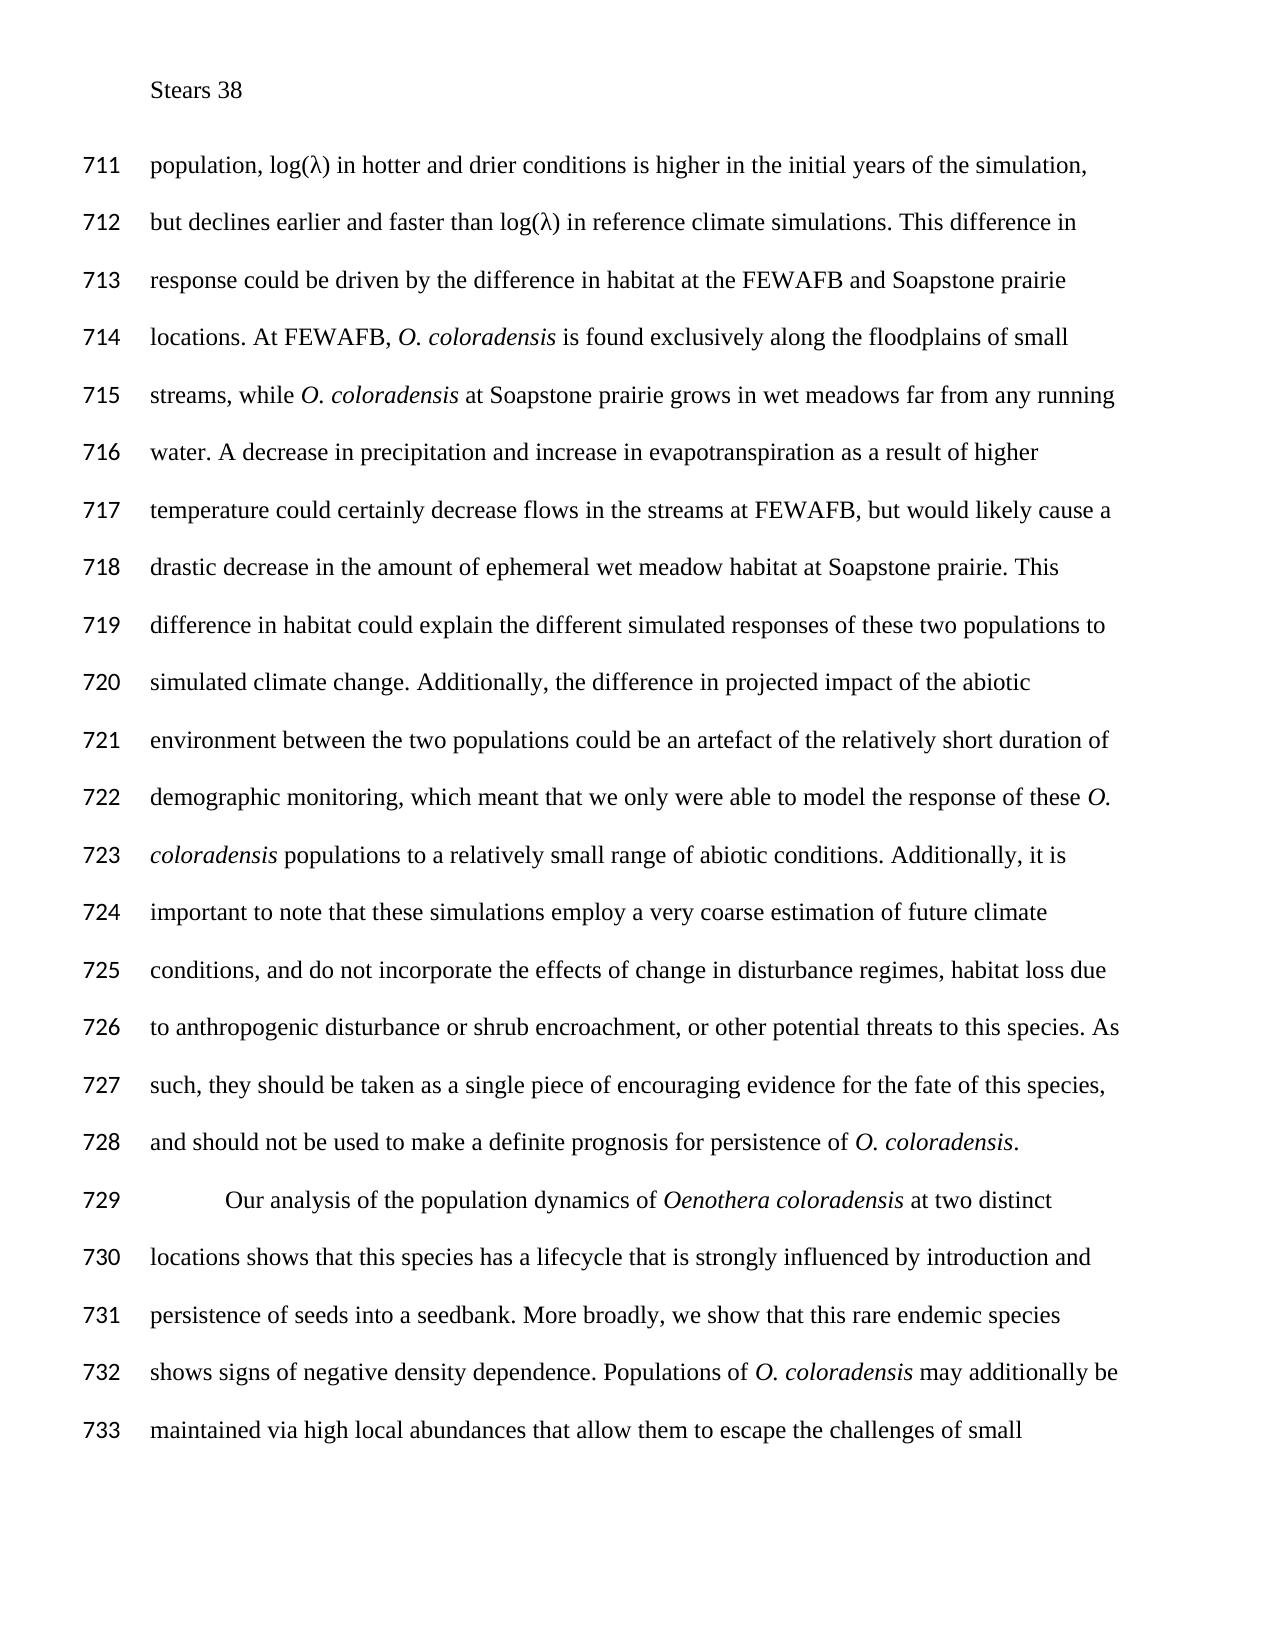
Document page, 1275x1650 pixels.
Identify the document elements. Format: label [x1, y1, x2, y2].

text [150, 1185, 1125, 1444]
text [150, 150, 1125, 1156]
